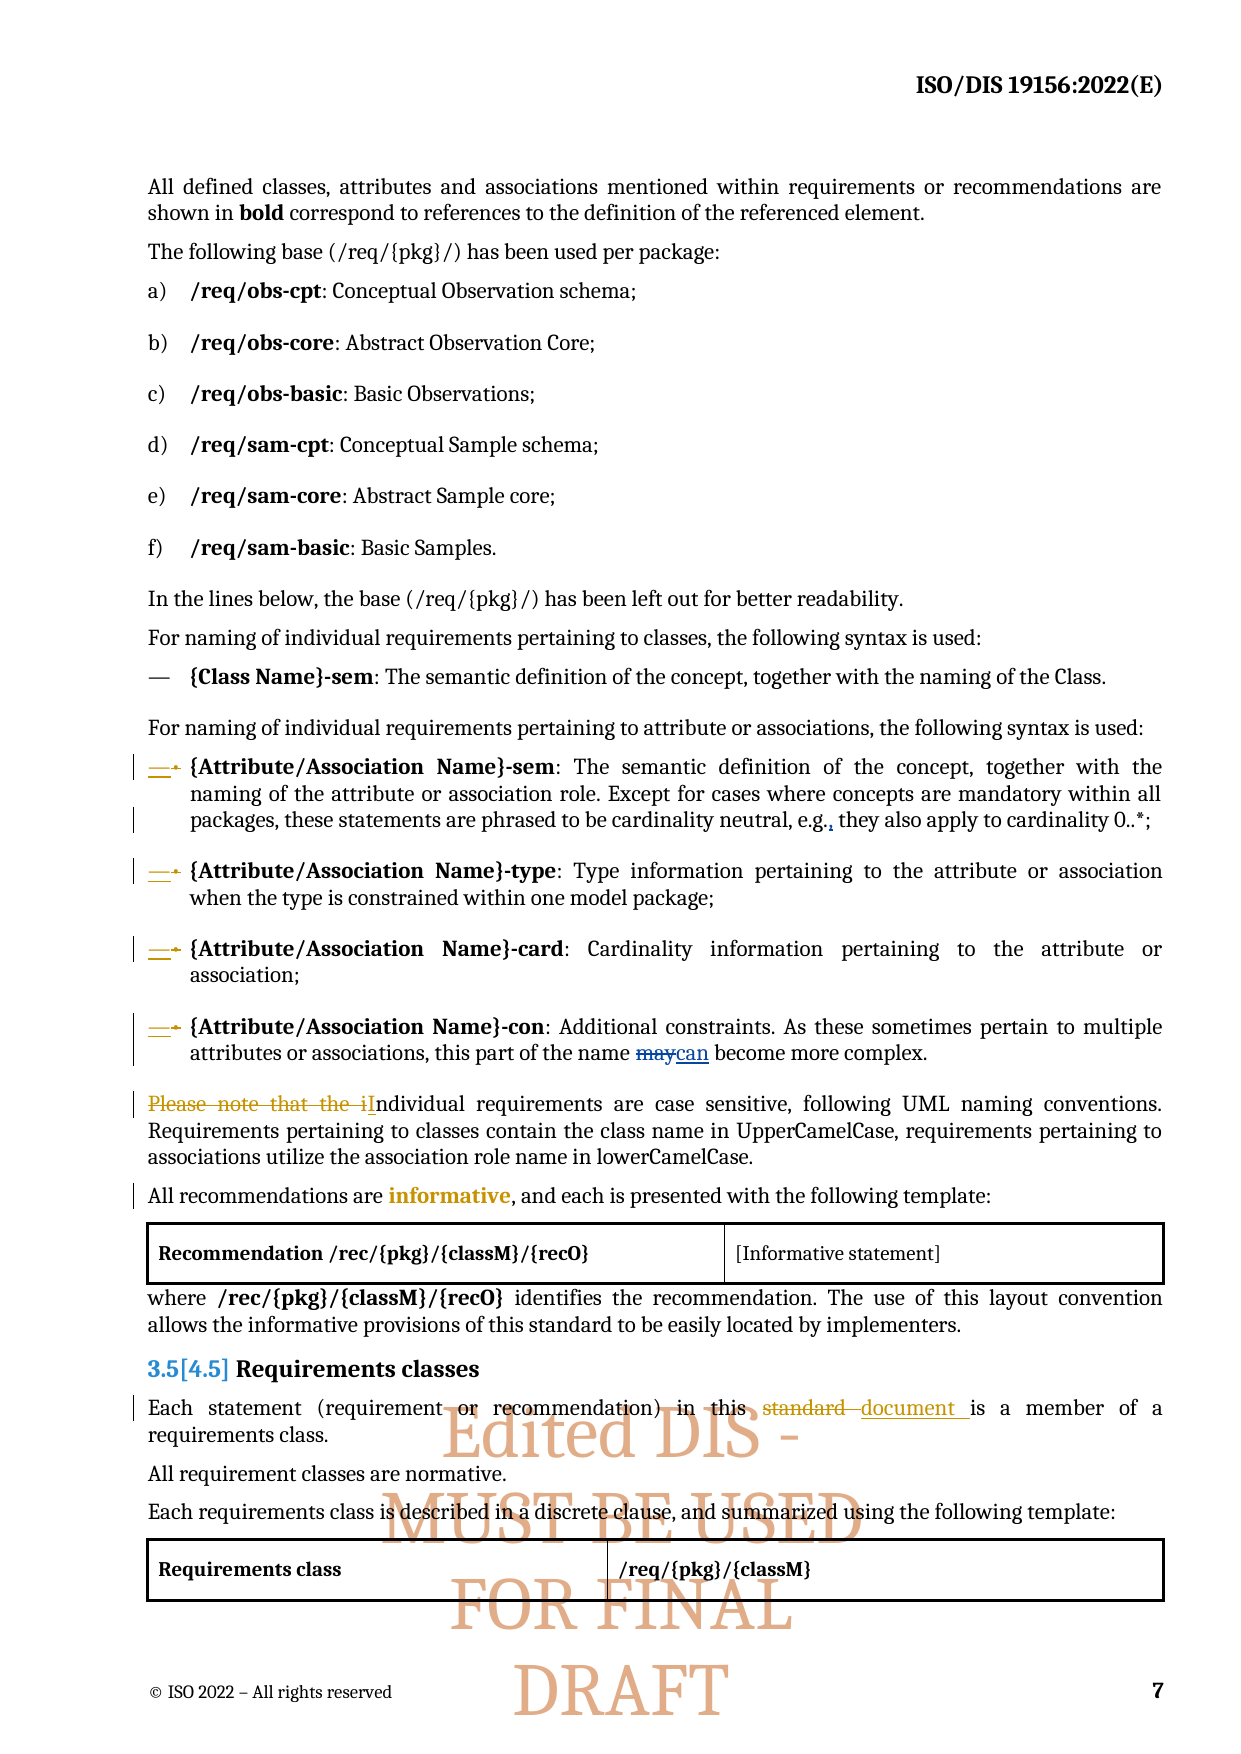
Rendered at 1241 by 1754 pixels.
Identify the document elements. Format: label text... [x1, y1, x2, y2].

list c) /req/obs-basic: Basic Observations; [148, 381, 1163, 407]
subtitle Requirements classes [148, 1357, 1163, 1383]
table_header /req/{pkg}/{classM} [608, 1541, 1162, 1598]
text In the lines below, the base (/req/{pkg}/) has been left out for better readability. [148, 586, 1163, 612]
table_header Requirements class [149, 1541, 607, 1598]
text ndividual requirements are case sensitive, following UML naming conventions. Requirements pertaining to classes contain the class name in UpperCamelCase, requirements pertaining to associations utilize the association role name in lowerCamelCase. [148, 1091, 1163, 1170]
list e) /req/sam-core: Abstract Sample core; [148, 483, 1163, 510]
text All requirement classes are normative. [148, 1460, 1163, 1487]
text All recommendations are informative, and each is presented with the following template: [148, 1183, 1163, 1209]
text For naming of individual requirements pertaining to classes, the following syntax is used: [148, 625, 1163, 651]
text All defined classes, attributes and associations mentioned within requirements or recommendations are shown in bold correspond to references to the definition of the referenced element. [148, 174, 1163, 227]
text Each requirements class is described in a discrete clause, and summarized using the following template: [148, 1499, 1163, 1526]
table_header [Informative statement] [725, 1225, 1162, 1282]
list f) /req/sam-basic: Basic Samples. [148, 535, 1163, 561]
list {Attribute/Association Name}-type: Type information pertaining to the attribute or association when the type is constrained within one model package; [148, 858, 1163, 911]
text Each statement (requirement or recommendation) in this is a member of a requirements class. [148, 1395, 1163, 1448]
list {Attribute/Association Name}-con: Additional constraints. As these sometimes pertain to multiple attributes or associations, this part of the name become more complex. [148, 1013, 1163, 1066]
list d) /req/sam-cpt: Conceptual Sample schema; [148, 432, 1163, 458]
list {Attribute/Association Name}-sem: The semantic definition of the concept, together with the naming of the attribute or association role. Except for cases where concepts are mandatory within all packages, these statements are phrased to be cardinality neutral, e.g. they also apply to cardinality 0..*; [148, 754, 1163, 833]
list b) /req/obs-core: Abstract Observation Core; [148, 329, 1163, 356]
table_header Recommendation /rec/{pkg}/{classM}/{recO} [149, 1225, 724, 1282]
text where /rec/{pkg}/{classM}/{recO} identifies the recommendation. The use of this layout convention allows the informative provisions of this standard to be easily located by implementers. [148, 1285, 1163, 1338]
text For naming of individual requirements pertaining to attribute or associations, the following syntax is used: [148, 715, 1163, 741]
list {Attribute/Association Name}-card: Cardinality information pertaining to the attribute or association; [148, 936, 1163, 988]
text The following base (/req/{pkg}/) has been used per package: [148, 239, 1163, 265]
list — {Class Name}-sem: The semantic definition of the concept, together with the naming of the Class. [148, 664, 1163, 690]
list a) /req/obs-cpt: Conceptual Observation schema; [148, 278, 1163, 304]
